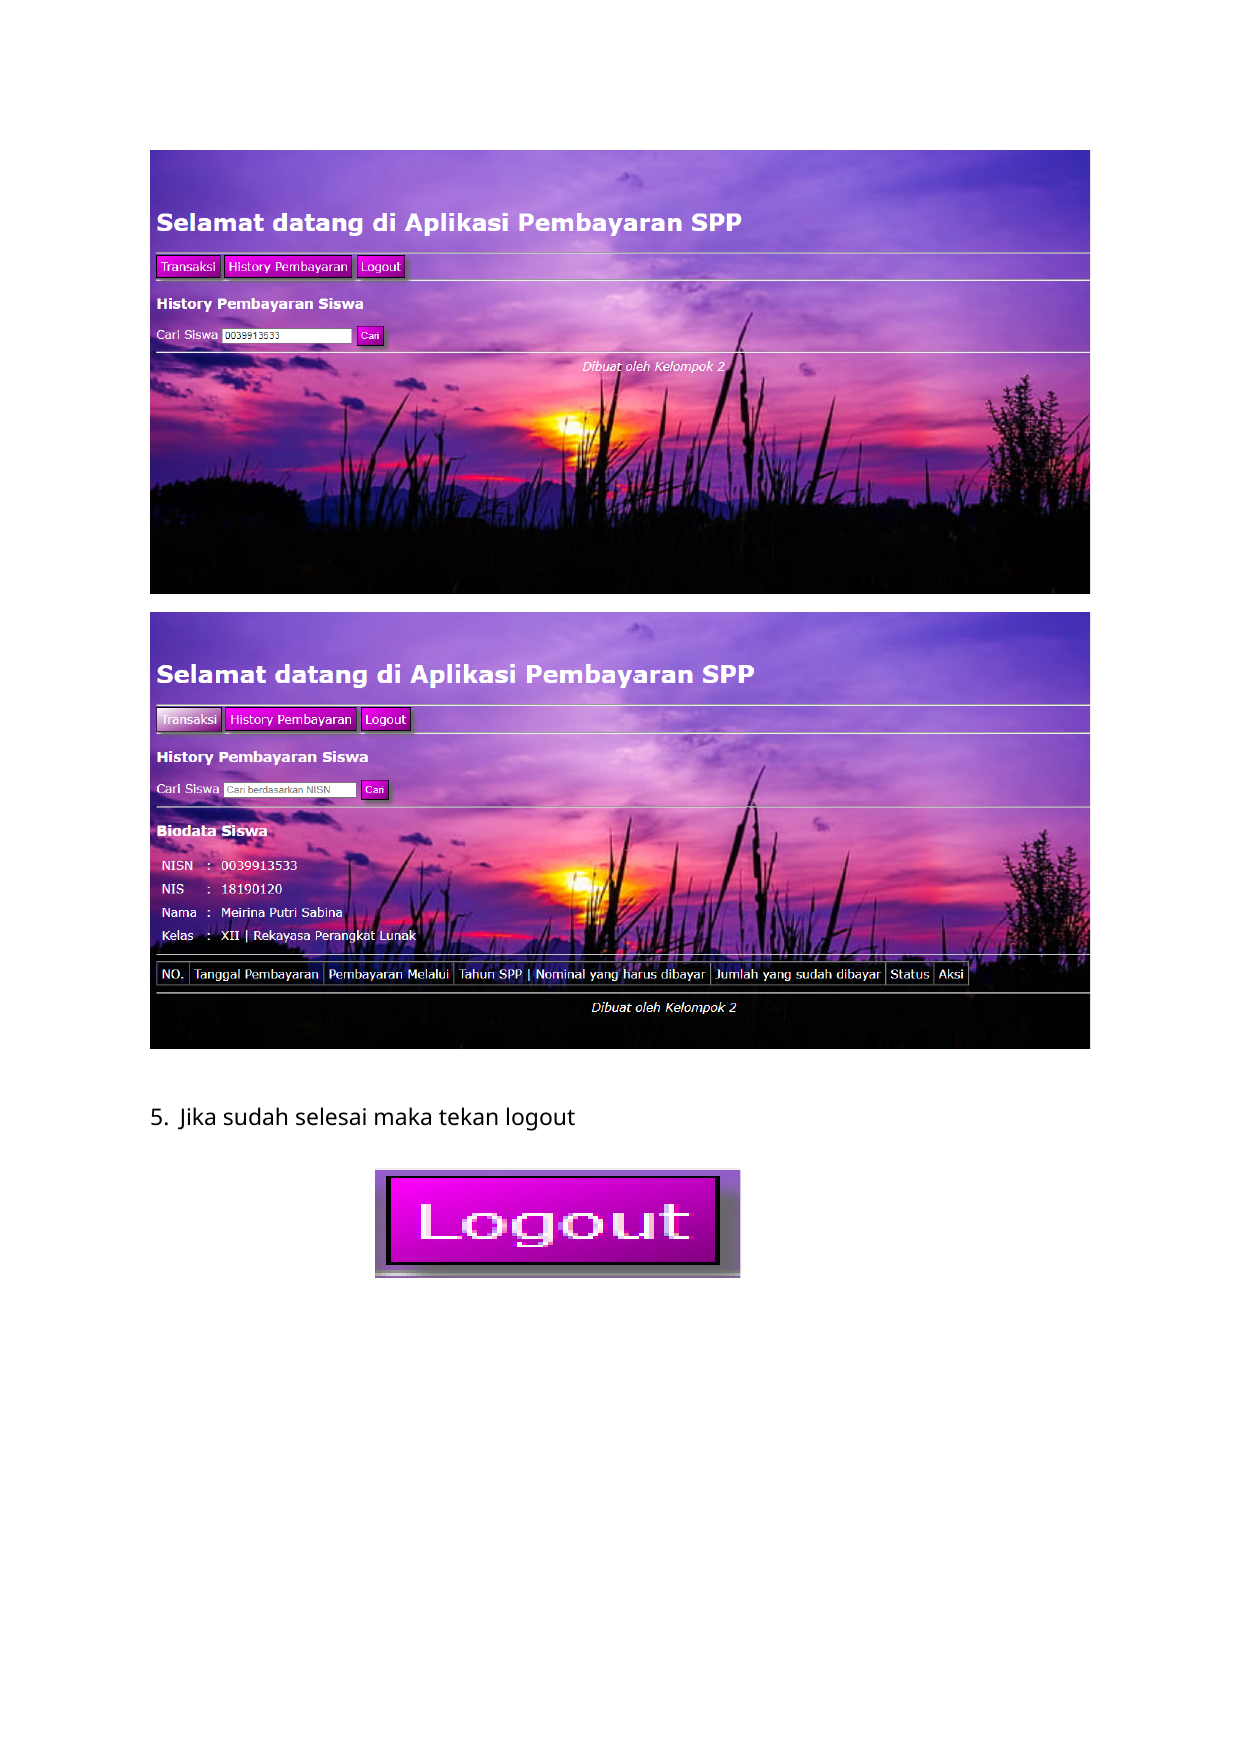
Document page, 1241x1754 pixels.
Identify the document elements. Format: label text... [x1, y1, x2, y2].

picture [375, 1168, 741, 1278]
picture [150, 150, 1091, 594]
list Jika sudah selesai maka tekan logout [150, 1101, 1090, 1133]
picture [150, 612, 1091, 1049]
